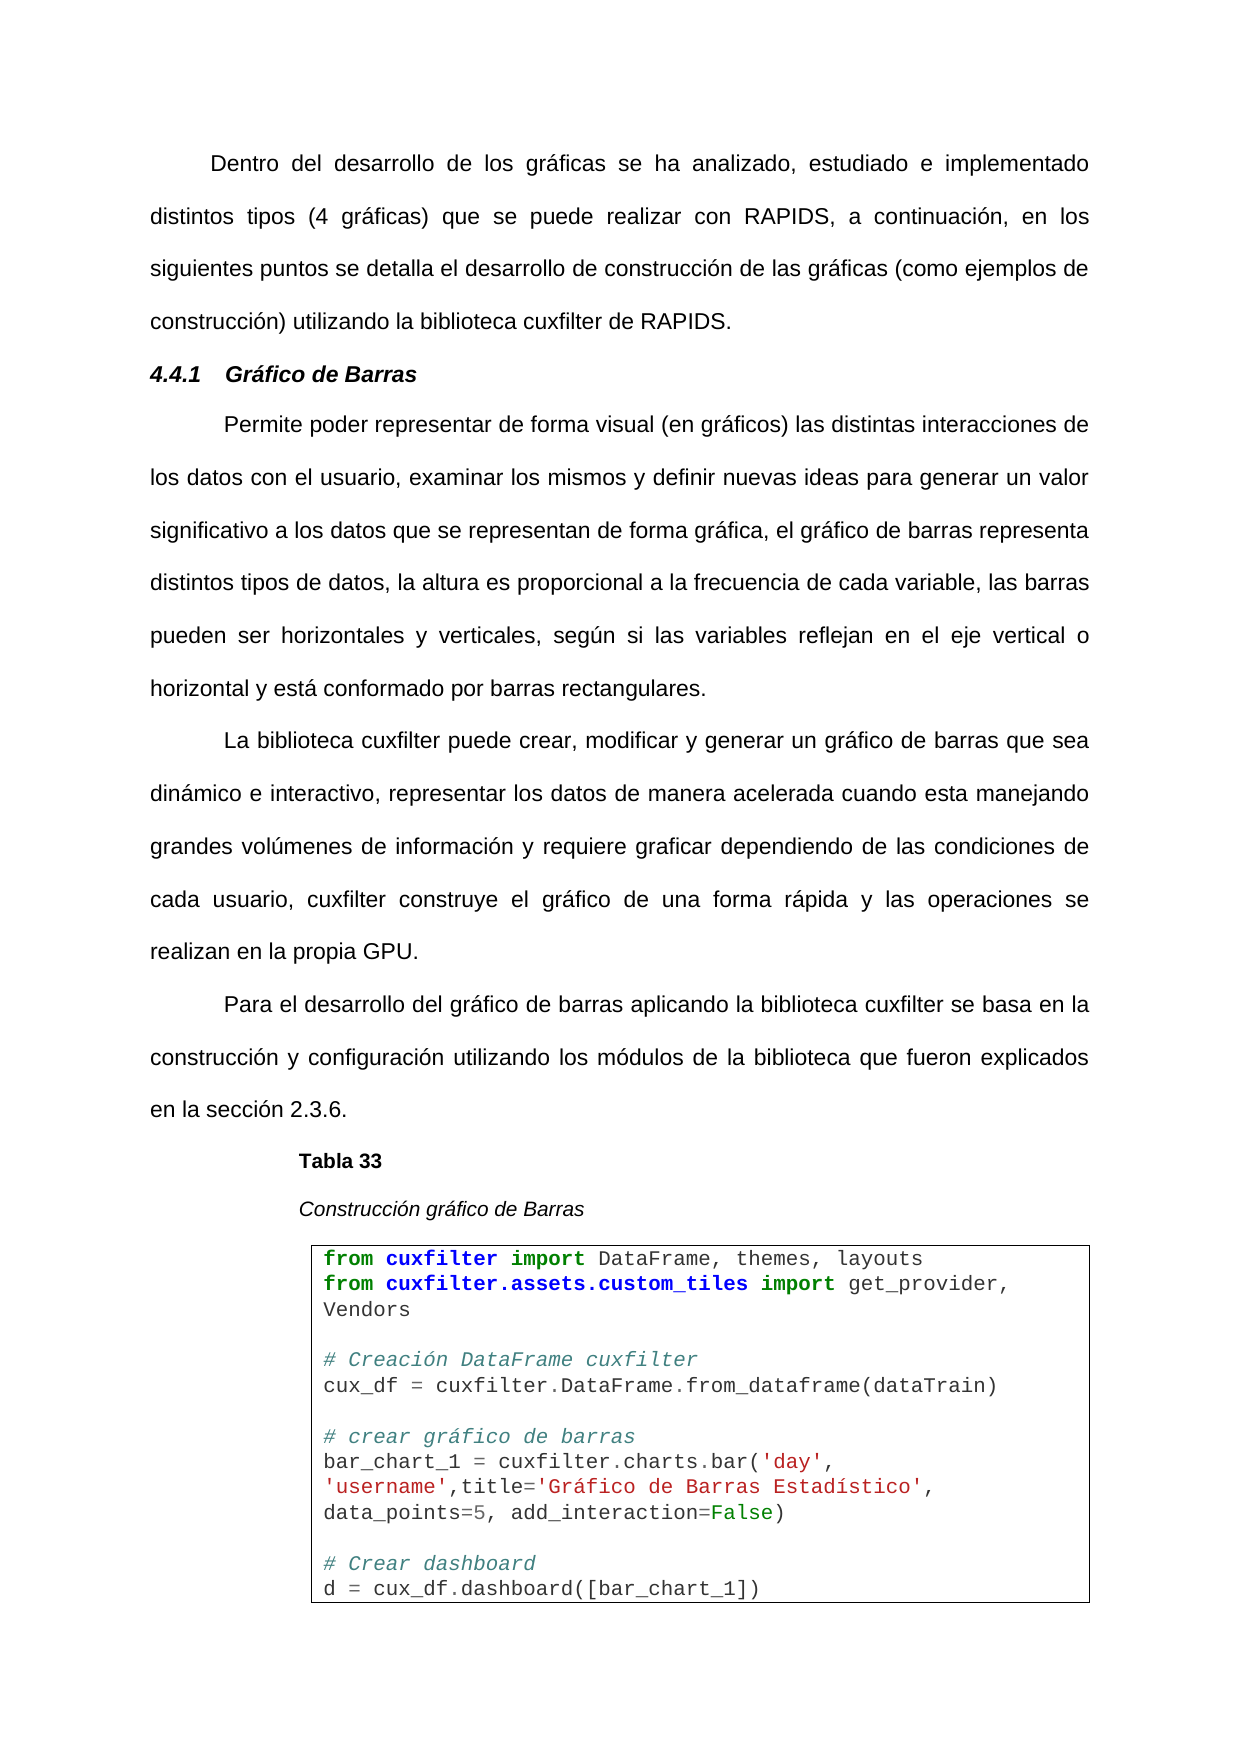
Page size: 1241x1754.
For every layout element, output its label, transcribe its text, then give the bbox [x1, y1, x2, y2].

subtitle Gráfico de Barras [150, 361, 1090, 387]
text La biblioteca cuxfilter puede crear, modificar y generar un gráfico de barras que sea dinámico e interactivo, representar los datos de manera acelerada cuando esta manejando grandes volúmenes de información y requiere graficar dependiendo de las condiciones de cada usuario, cuxfilter construye el gráfico de una forma rápida y las operaciones se realizan en la propia GPU. [150, 727, 1090, 964]
text Permite poder representar de forma visual (en gráficos) las distintas interacciones de los datos con el usuario, examinar los mismos y definir nuevas ideas para generar un valor significativo a los datos que se representan de forma gráfica, el gráfico de barras representa distintos tipos de datos, la altura es proporcional a la frecuencia de cada variable, las barras pueden ser horizontales y verticales, según si las variables reflejan en el eje vertical o horizontal y está conformado por barras rectangulares. [150, 411, 1090, 701]
text Dentro del desarrollo de los gráficas se ha analizado, estudiado e implementado distintos tipos (4 gráficas) que se puede realizar con RAPIDS, a continuación, en los siguientes puntos se detalla el desarrollo de construcción de las gráficas (como ejemplos de construcción) utilizando la biblioteca cuxfilter de RAPIDS. [150, 150, 1090, 334]
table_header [312, 1246, 1089, 1602]
list Tabla 33 [299, 1149, 925, 1173]
text Para el desarrollo del gráfico de barras aplicando la biblioteca cuxfilter se basa en la construcción y configuración utilizando los módulos de la biblioteca que fueron explicados en la sección 2.3.6. [150, 991, 1090, 1123]
text Construcción gráfico de Barras [299, 1197, 1090, 1221]
